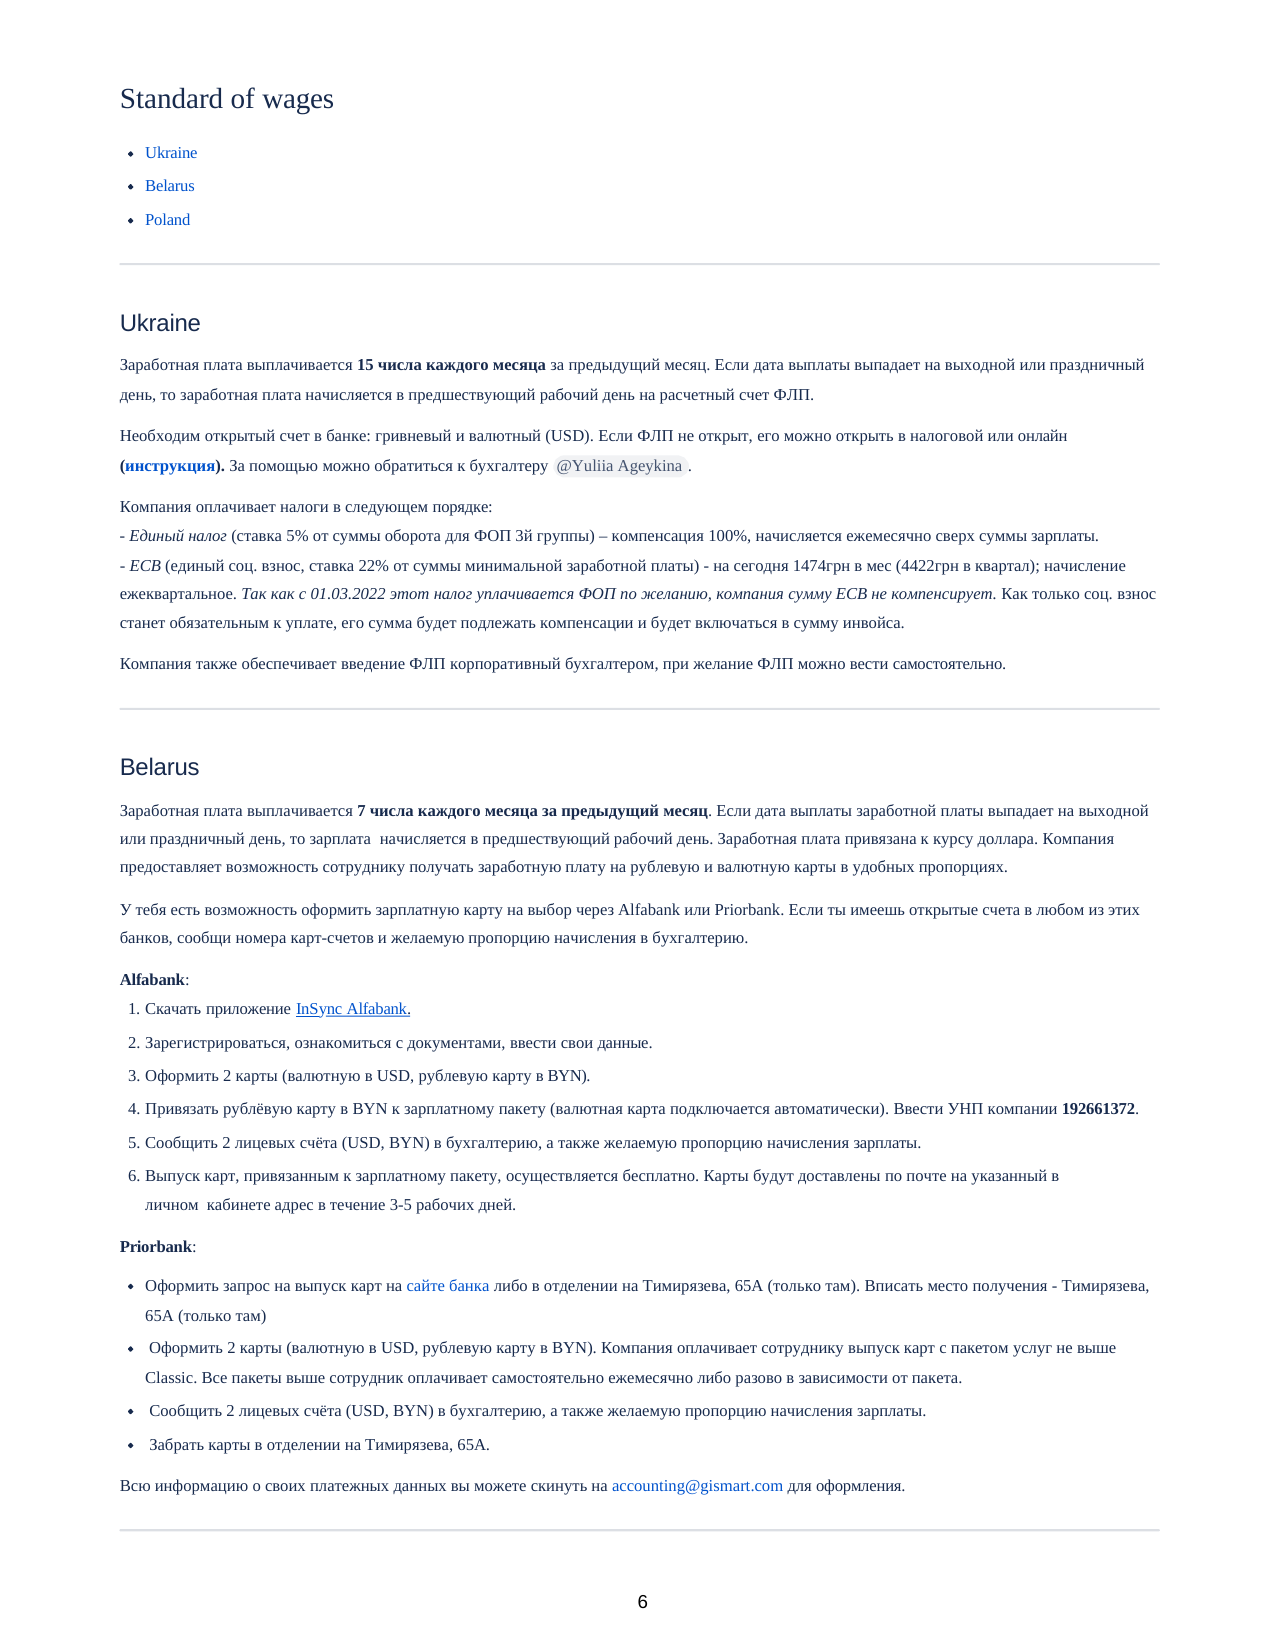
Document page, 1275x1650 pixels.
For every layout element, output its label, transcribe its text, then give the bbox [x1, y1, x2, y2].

text У тебя есть возможность оформить зарплатную карту на выбор через Alfabank или Priorbank. Если ты имеешь открытые счета в любом из этих банков, сообщи номера карт-счетов и желаемую пропорцию начисления в бухгалтерию. [119, 900, 1185, 947]
text Oформить запрос на выпуск карт на сайте банка либо в отделении на Тимирязева, 65А (только там). Вписать место получения - Тимирязева, 65А (только там) [145, 1276, 1151, 1324]
text Оформить 2 карты (валютную в USD, рублевую карту в BYN). Компания оплачивает сотруднику выпуск карт с пакетом услуг не выше Classic. Все пакеты выше сотрудник оплачивает самостоятельно ежемесячно либо разово в зависимости от пакета. [145, 1338, 1151, 1387]
text Заработная плата выплачивается 15 числа каждого месяца за предыдущий месяц. Если дата выплаты выпадает на выходной или праздничный день, то заработная плата начисляется в предшествующий рабочий день на расчетный счет ФЛП. [119, 355, 1151, 404]
list Привязать рублёвую карту в BYN к зарплатному пакету (валютная карта подключается автоматически). Ввести УНП компании 192661372. [128, 1098, 1185, 1118]
list Зарегистрироваться, ознакомиться с документами, ввести свои данные. [128, 1033, 1185, 1052]
list Скачать приложение InSync Alfabank. [128, 999, 1185, 1018]
text Компания оплачивает налоги в следующем порядке: [119, 497, 1185, 516]
text Ukraine Belarus Poland [145, 143, 199, 228]
list Выпуск карт, привязанным к зарплатному пакету, осуществляется бесплатно. Карты будут доставлены по почте на указанный в личном кабинете адрес в течение 3-5 рабочих дней. [128, 1165, 1116, 1214]
subtitle Belarus [119, 753, 1185, 781]
text (инструкция). За помощью можно обратиться к бухгалтеру @Yuliia Ageykina . [119, 456, 1185, 475]
subtitle Ukraine [119, 309, 1185, 336]
subtitle Alfabank: [119, 970, 1185, 989]
list Единый налог (ставка 5% от суммы оборота для ФОП 3й группы) – компенсация 100%, начисляется ежемесячно сверх суммы зарплаты. [119, 526, 1185, 545]
list ЕСВ (единый соц. взнос, ставка 22% от суммы минимальной заработной платы) - на сегодня 1474грн в мес (4422грн в квартал); начисление ежеквартальное. Так как с 01.03.2022 этот налог уплачивается ФОП по желанию, компания сумму ЕСВ не компенсирует. Как только соц. взнос станет обязательным к уплате, его сумма будет подлежать компенсации и будет включаться в сумму инвойса. [119, 555, 1157, 632]
list Оформить 2 карты (валютную в USD, рублевую карту в BYN). [128, 1066, 1185, 1085]
text Заработная плата выплачивается 7 числа каждого месяца за предыдущий месяц. Если дата выплаты заработной платы выпадает на выходной или праздничный день, то зарплата начисляется в предшествующий рабочий день. Заработная плата привязана к курсу доллара. Компания предоставляет возможность сотруднику получать заработную плату на рублевую и валютную карты в удобных пропорциях. [119, 801, 1151, 876]
subtitle Standard of wages [119, 82, 1185, 115]
list Сообщить 2 лицевых счёта (USD, BYN) в бухгалтерию, а также желаемую пропорцию начисления зарплаты. [128, 1132, 1185, 1152]
text Сообщить 2 лицевых счёта (USD, BYN) в бухгалтерию, а также желаемую пропорцию начисления зарплаты. Забрать карты в отделении на Тимирязева, 65А. [149, 1401, 973, 1453]
subtitle Priorbank: [119, 1236, 1185, 1256]
text Всю информацию о своих платежных данных вы можете скинуть на accounting@gismart.com для оформления. [119, 1475, 1185, 1494]
text Необходим открытый счет в банке: гривневый и валютный (USD). Если ФЛП не открыт, его можно открыть в налоговой или онлайн [119, 426, 1185, 445]
text Компания также обеспечивает введение ФЛП корпоративный бухгалтером, при желание ФЛП можно вести самостоятельно. [119, 654, 1185, 673]
